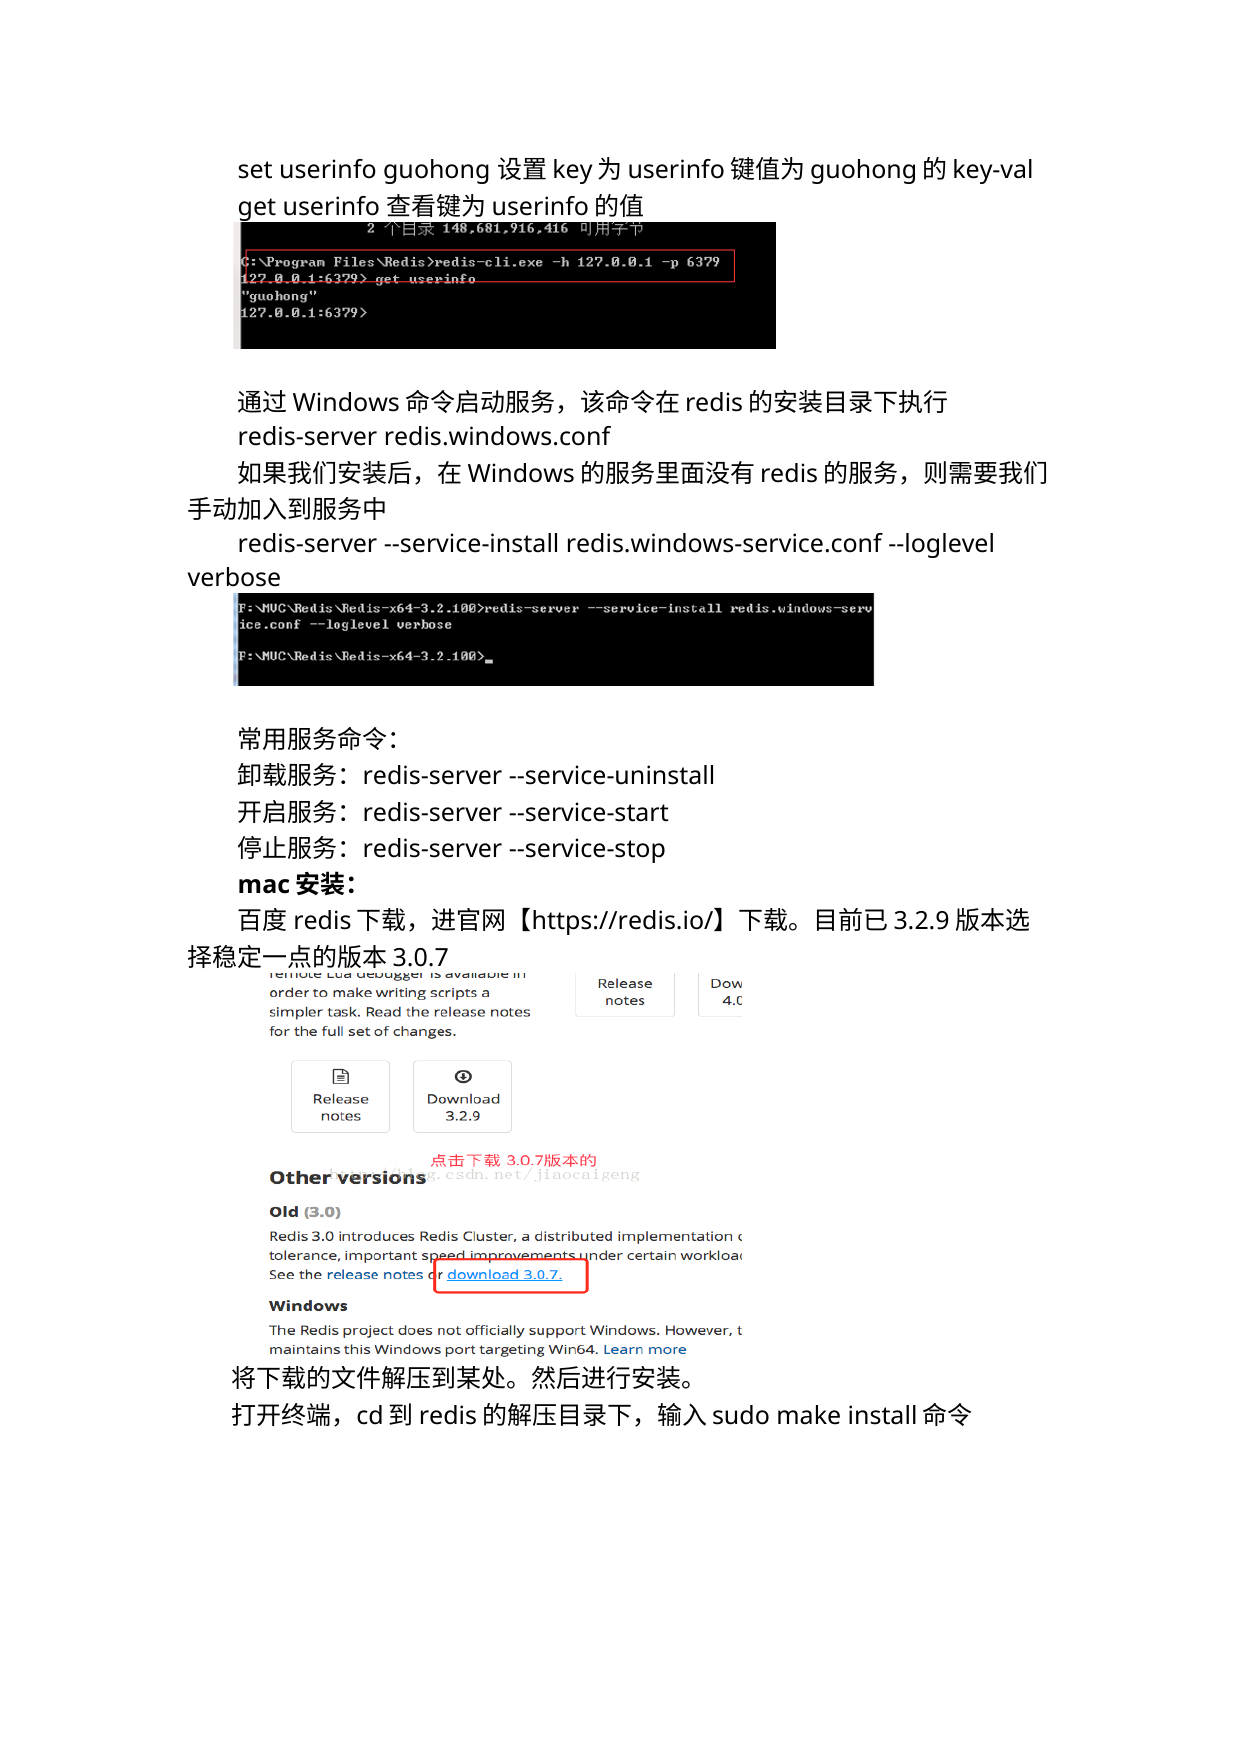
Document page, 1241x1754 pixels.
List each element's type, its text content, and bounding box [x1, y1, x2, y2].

picture [233, 222, 776, 349]
list 通过Windows命令启动服务，该命令在redis的安装目录下执行 [187, 383, 1053, 419]
picture [208, 973, 742, 1359]
list mac安装： [187, 864, 1053, 901]
list redis-server redis.windows.conf [187, 419, 1053, 453]
list get userinfo 查看键为userinfo的值 [187, 186, 1053, 222]
list redis-server --service-install redis.windows-service.conf --loglevel verbose [187, 526, 1053, 594]
list 百度 redis下载，进官网【https://redis.io/】下载。目前已3.2.9版本选择稳定一点的版本3.0.7 [187, 901, 1053, 973]
list 如果我们安装后，在Windows的服务里面没有redis的服务，则需要我们手动加入到服务中 [187, 453, 1053, 526]
text 将下载的文件解压到某处。然后进行安装。 [187, 1359, 1053, 1395]
text 打开终端，cd到redis的解压目录下，输入sudo make install命令 [187, 1395, 1053, 1431]
list 卸载服务：redis-server --service-uninstall [187, 756, 1053, 792]
list set userinfo guohong 设置key为userinfo键值为guohong的key-val [187, 150, 1053, 186]
list 停止服务：redis-server --service-stop [187, 828, 1053, 864]
picture [233, 593, 876, 686]
list 常用服务命令： [187, 719, 1053, 756]
list 开启服务：redis-server --service-start [187, 792, 1053, 828]
